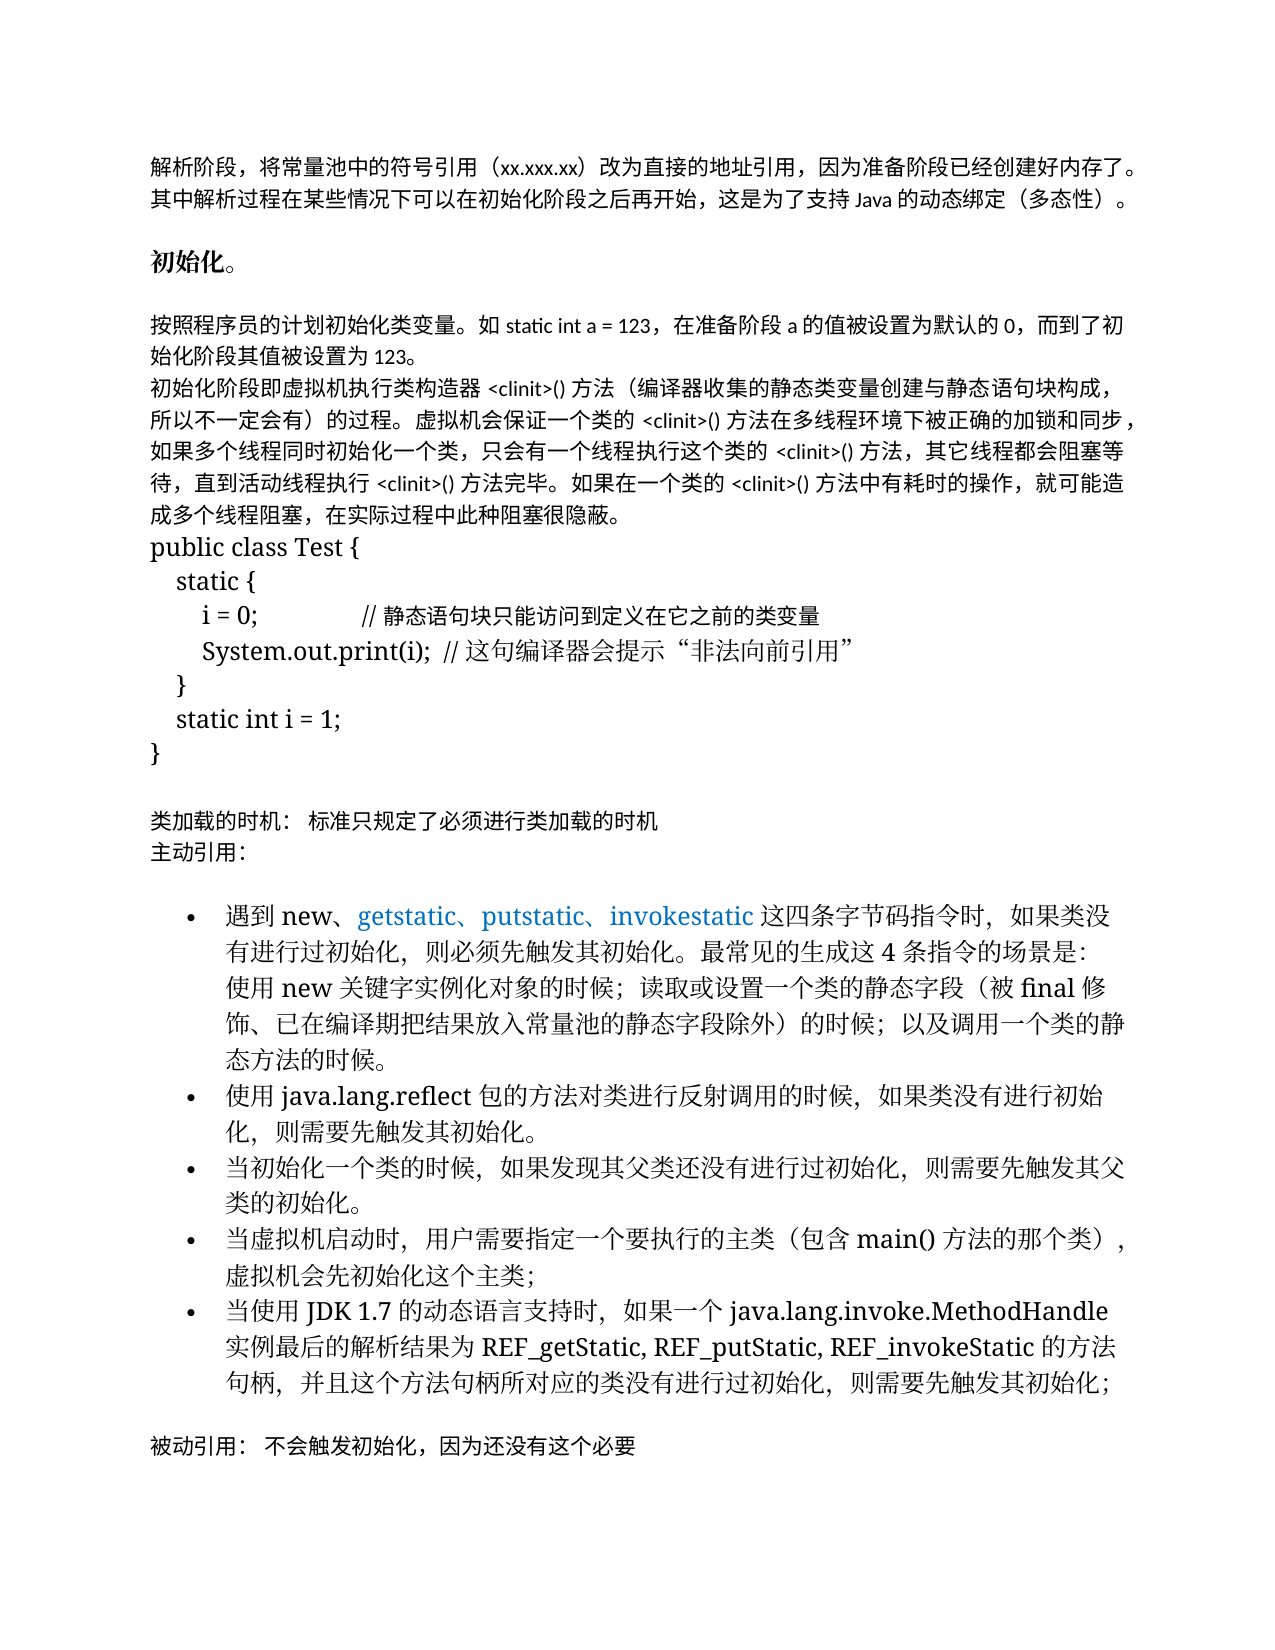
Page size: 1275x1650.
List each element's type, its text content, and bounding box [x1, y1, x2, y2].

list 当使用 JDK 1.7 的动态语言支持时，如果一个 java.lang.invoke.MethodHandle 实例最后的解析结果为 REF_getStatic, REF_putStatic, REF_invokeStatic 的方法句柄，并且这个方法句柄所对应的类没有进行过初始化，则需要先触发其初始化； [187, 1292, 1125, 1400]
text 按照程序员的计划初始化类变量。如static int a = 123，在准备阶段a的值被设置为默认的0，而到了初始化阶段其值被设置为123。 [150, 308, 1125, 371]
text 类加载的时机： 标准只规定了必须进行类加载的时机 [150, 804, 1125, 835]
text 初始化阶段即虚拟机执行类构造器 <clinit>() 方法（编译器收集的静态类变量创建与静态语句块构成，所以不一定会有）的过程。虚拟机会保证一个类的 <clinit>() 方法在多线程环境下被正确的加锁和同步，如果多个线程同时初始化一个类，只会有一个线程执行这个类的 <clinit>() 方法，其它线程都会阻塞等待，直到活动线程执行 <clinit>() 方法完毕。如果在一个类的 <clinit>() 方法中有耗时的操作，就可能造成多个线程阻塞，在实际过程中此种阻塞很隐蔽。 [150, 371, 1125, 529]
list 使用 java.lang.reflect 包的方法对类进行反射调用的时候，如果类没有进行初始化，则需要先触发其初始化。 [187, 1076, 1125, 1148]
text 解析阶段，将常量池中的符号引用（xx.xxx.xx）改为直接的地址引用，因为准备阶段已经创建好内存了。其中解析过程在某些情况下可以在初始化阶段之后再开始，这是为了支持 Java 的动态绑定（多态性）。 [150, 150, 1125, 213]
text } [150, 667, 1125, 702]
text 初始化。 [150, 242, 1125, 278]
text 主动引用： [150, 835, 1125, 867]
text System.out.print(i); // 这句编译器会提示“非法向前引用” [150, 631, 1125, 667]
list 当虚拟机启动时，用户需要指定一个要执行的主类（包含 main() 方法的那个类），虚拟机会先初始化这个主类； [187, 1220, 1125, 1292]
text public class Test { [150, 529, 1125, 563]
text static int i = 1; [150, 702, 1125, 736]
list 遇到 new、getstatic、putstatic、invokestatic 这四条字节码指令时，如果类没有进行过初始化，则必须先触发其初始化。最常见的生成这 4 条指令的场景是：使用 new 关键字实例化对象的时候；读取或设置一个类的静态字段（被 final 修饰、已在编译期把结果放入常量池的静态字段除外）的时候；以及调用一个类的静态方法的时候。 [187, 896, 1125, 1076]
list 当初始化一个类的时候，如果发现其父类还没有进行过初始化，则需要先触发其父类的初始化。 [187, 1148, 1125, 1220]
text 被动引用： 不会触发初始化，因为还没有这个必要 [150, 1429, 1125, 1461]
text i = 0; // 静态语句块只能访问到定义在它之前的类变量 [150, 597, 1125, 631]
text static { [150, 563, 1125, 597]
text } [150, 736, 1125, 770]
